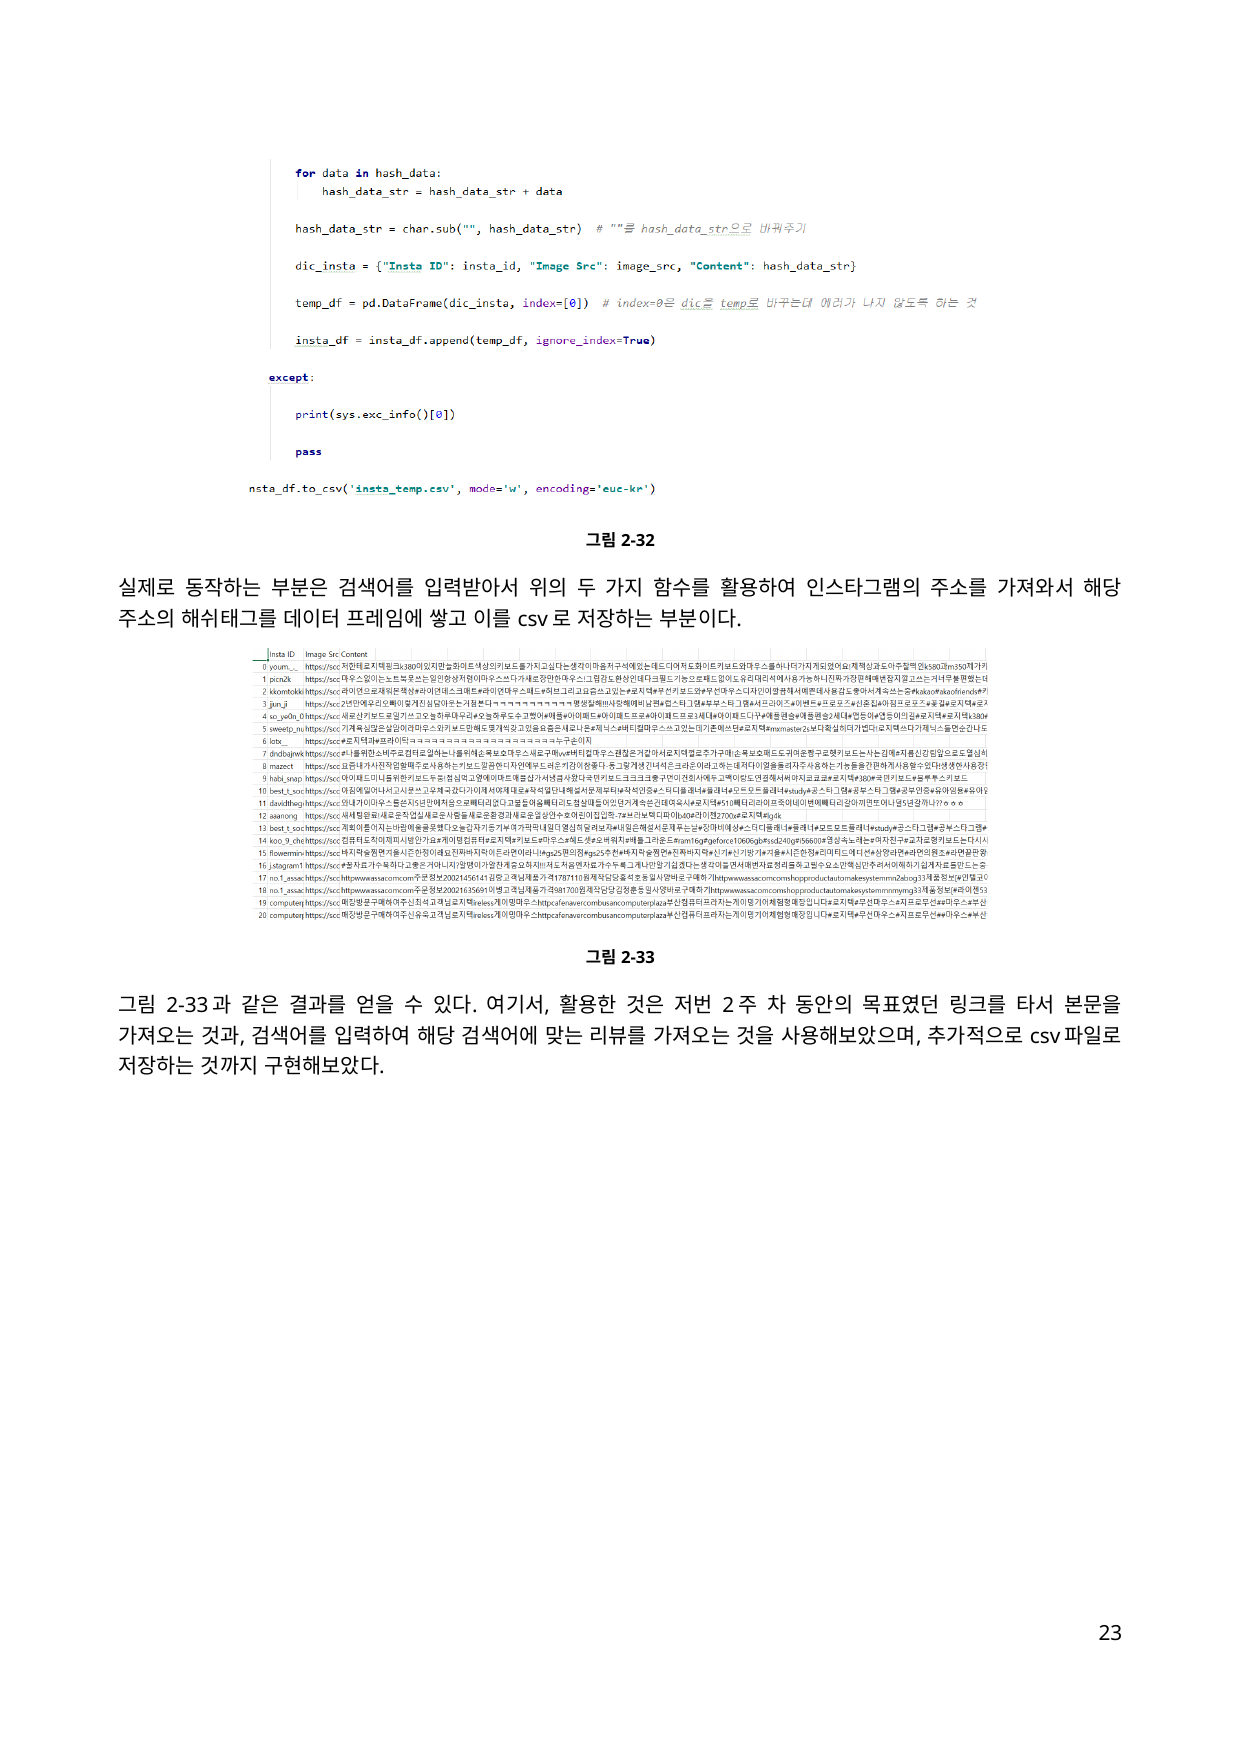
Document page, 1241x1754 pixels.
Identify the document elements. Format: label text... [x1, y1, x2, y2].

text 실제로 동작하는 부분은 검색어를 입력받아서 위의 두 가지 함수를 활용하여 인스타그램의 주소를 가져와서 해당 주소의 해쉬태그를 데이터 프레임에 쌓고 이를 csv로 저장하는 부분이다. [118, 572, 1122, 632]
text 그림 2-33 [118, 944, 1122, 968]
text 그림 2-32 [118, 527, 1122, 551]
picture [252, 648, 988, 920]
text 그림 2-33과 같은 결과를 얻을 수 있다. 여기서, 활용한 것은 저번 2주 차 동안의 목표였던 링크를 타서 본문을 가져오는 것과, 검색어를 입력하여 해당 검색어에 맞는 리뷰를 가져오는 것을 사용해보았으며, 추가적으로 csv파일로 저장하는 것까지 구현해보았다. [118, 989, 1122, 1080]
picture [249, 159, 991, 503]
